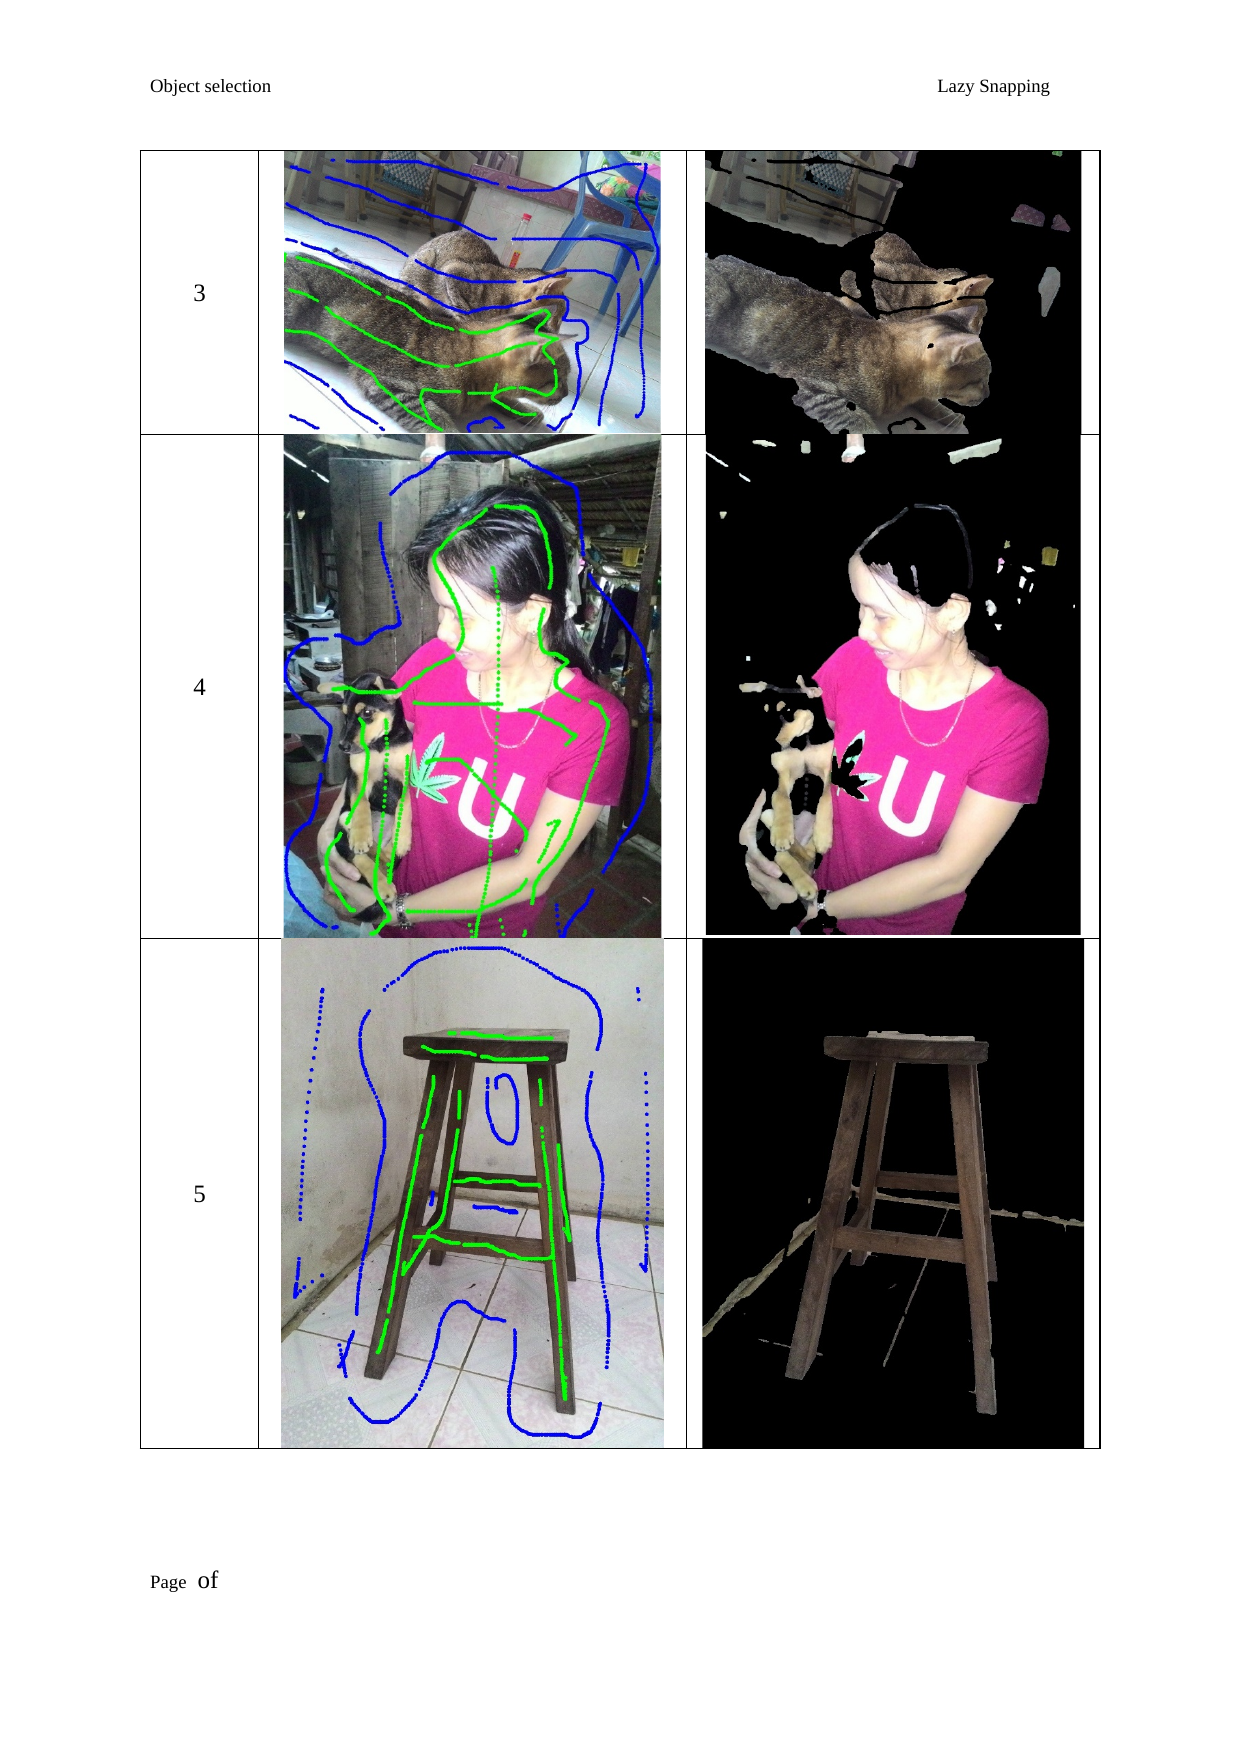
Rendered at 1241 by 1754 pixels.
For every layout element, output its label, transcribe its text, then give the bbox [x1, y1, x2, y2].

table_cell [1085, 939, 1099, 1448]
table_cell [259, 435, 283, 938]
picture [705, 151, 1082, 935]
table_cell [687, 435, 1099, 938]
table_cell [259, 151, 284, 433]
table_cell 5 [141, 939, 258, 1448]
table_cell [1082, 151, 1099, 433]
table_cell [687, 939, 702, 1448]
table_cell [661, 151, 686, 433]
table_cell [662, 435, 686, 938]
table_cell [664, 939, 686, 1448]
picture [281, 434, 664, 1448]
picture [284, 151, 661, 433]
table_cell 3 [141, 151, 258, 433]
table_cell [687, 151, 705, 433]
table_cell 4 [141, 435, 258, 938]
table_cell [259, 939, 281, 1448]
picture [702, 938, 1085, 1448]
